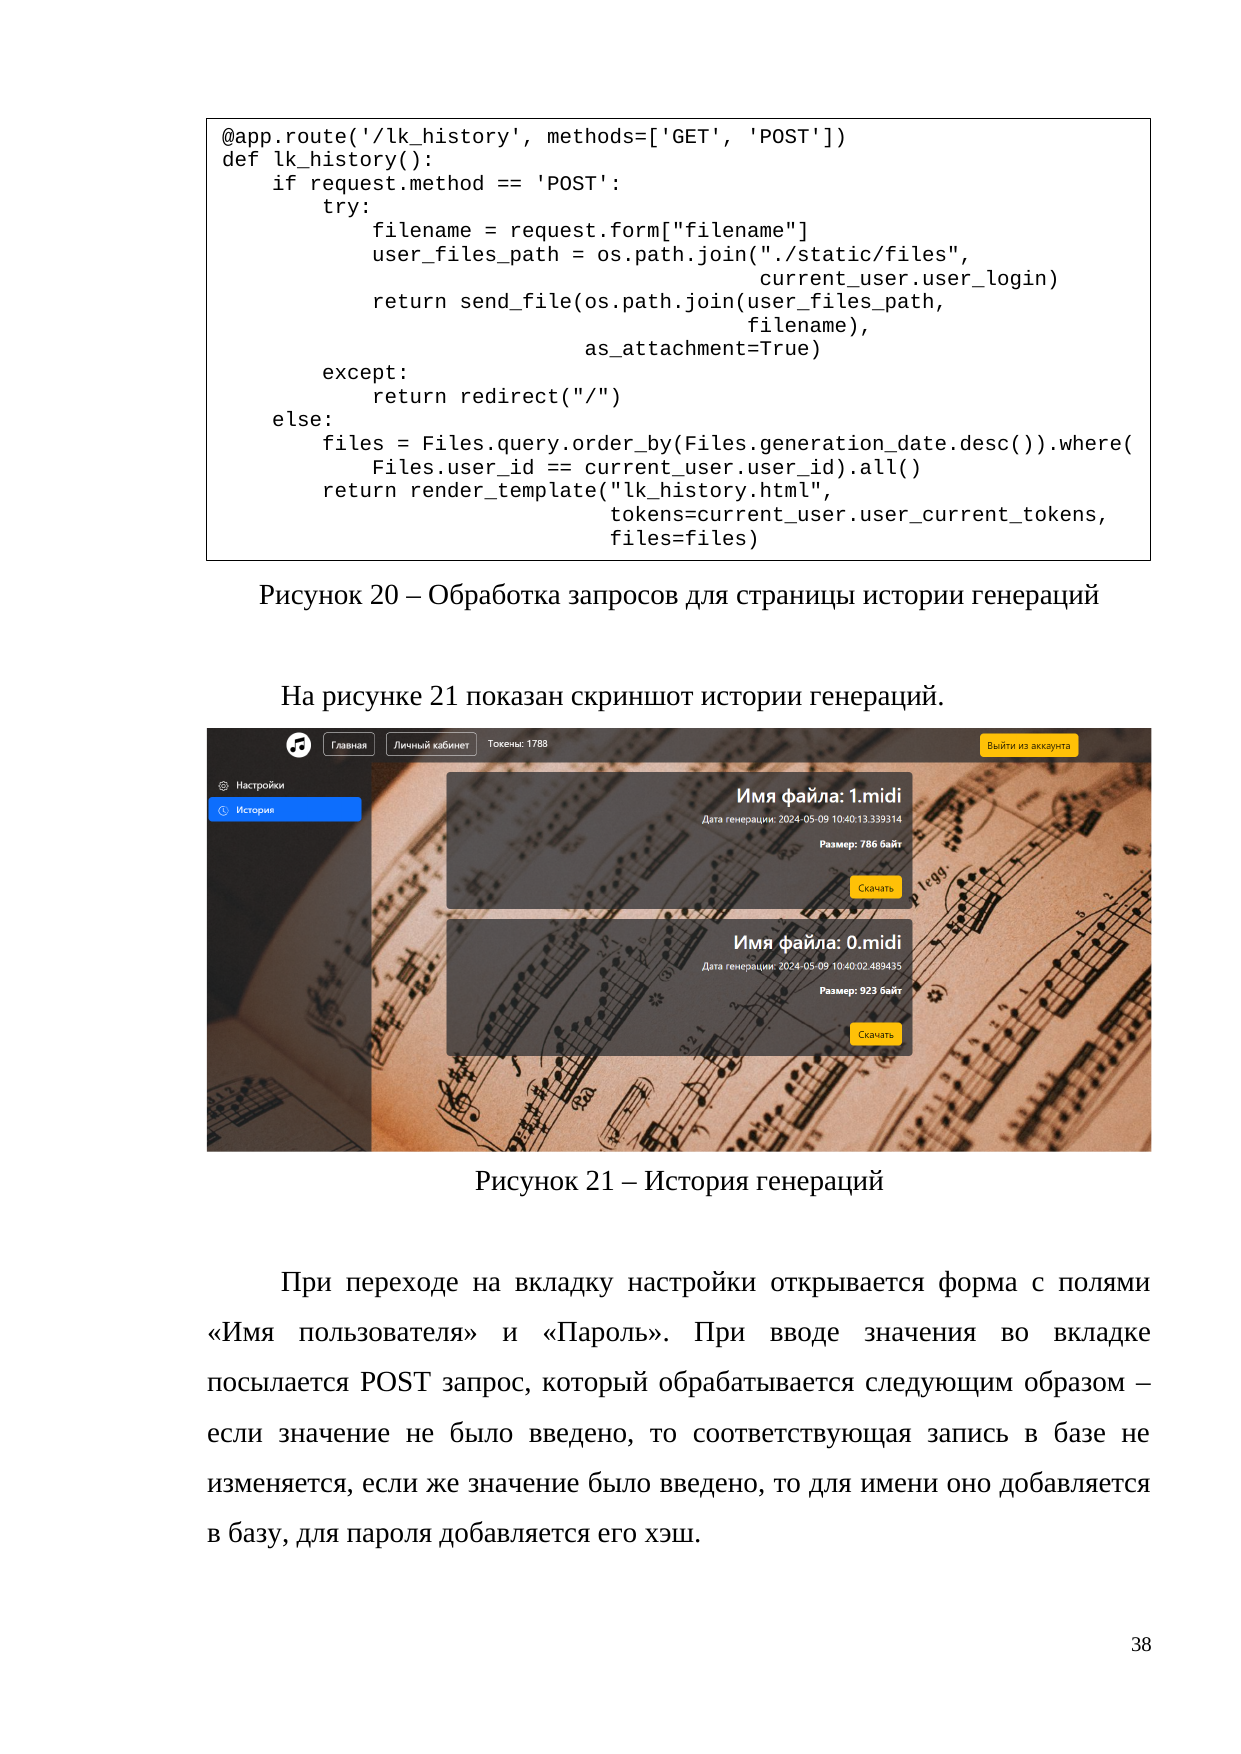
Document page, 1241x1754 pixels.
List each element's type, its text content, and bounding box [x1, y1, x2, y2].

text При переходе на вкладку настройки открывается форма с полями «Имя пользователя» и «Пароль». При вводе значения во вкладке посылается POST запрос, который обрабатывается следующим образом – если значение не было введено, то соответствующая запись в базе не изменяется, если же значение было введено, то для имени оно добавляется в базу, для пароля добавляется его хэш. [207, 1264, 1152, 1549]
list Рисунок 21 – История генераций [207, 1163, 1152, 1197]
list На рисунке 21 показан скриншот истории генераций. [207, 678, 1152, 711]
picture [206, 728, 1152, 1152]
list Рисунок 20 – Обработка запросов для страницы истории генераций [207, 577, 1152, 611]
